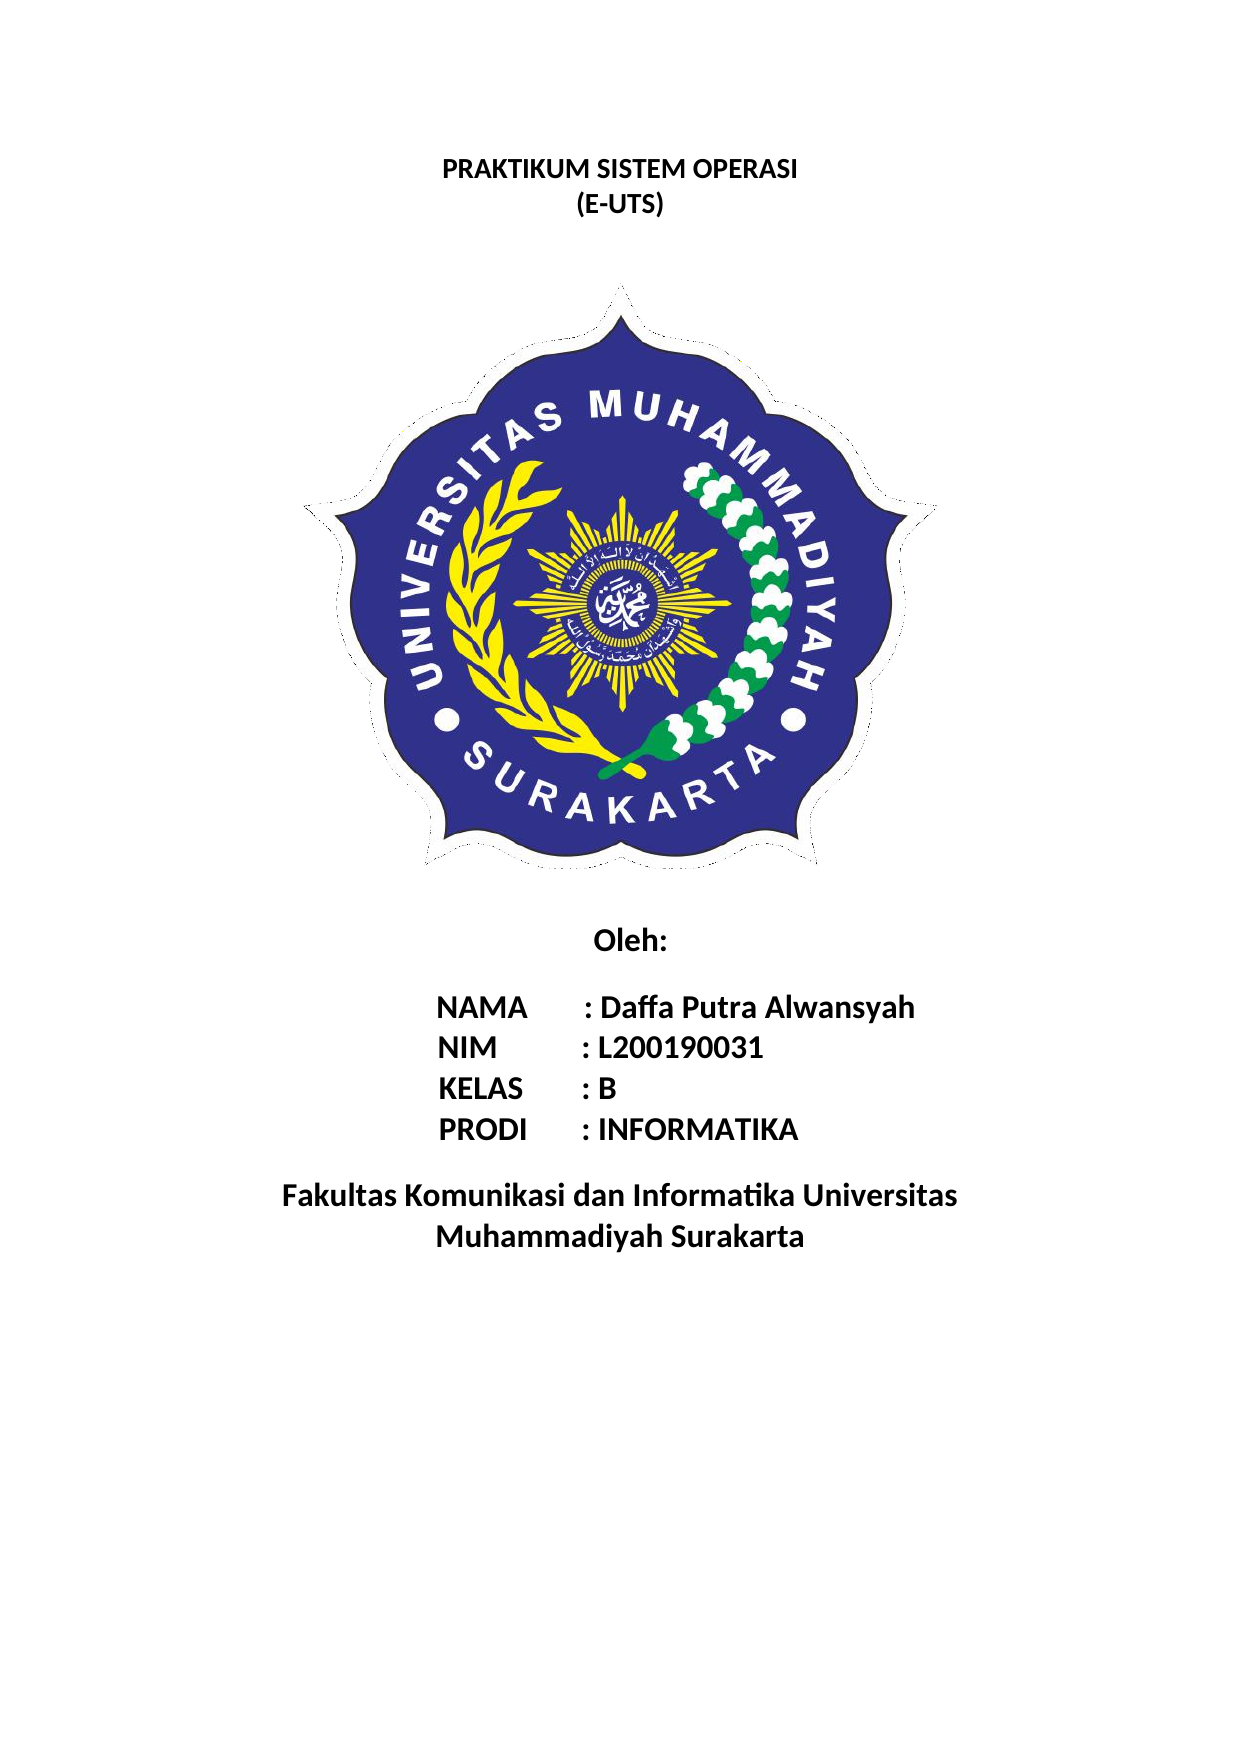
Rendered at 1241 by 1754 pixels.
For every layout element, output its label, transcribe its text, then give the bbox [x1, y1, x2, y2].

text KELAS : B [439, 1067, 1053, 1108]
text NAMA : Daffa Putra Alwansyah [436, 986, 1053, 1026]
text Oleh: [208, 919, 1053, 986]
text Fakultas Komunikasi dan Informatika Universitas Muhammadiyah Surakarta [187, 1148, 1053, 1255]
text PRAKTIKUM SISTEM OPERASI (E-UTS) [187, 150, 1053, 221]
text NIM : L200190031 [437, 1026, 1053, 1067]
picture [303, 283, 938, 869]
text PRODI : INFORMATIKA [439, 1108, 1053, 1148]
